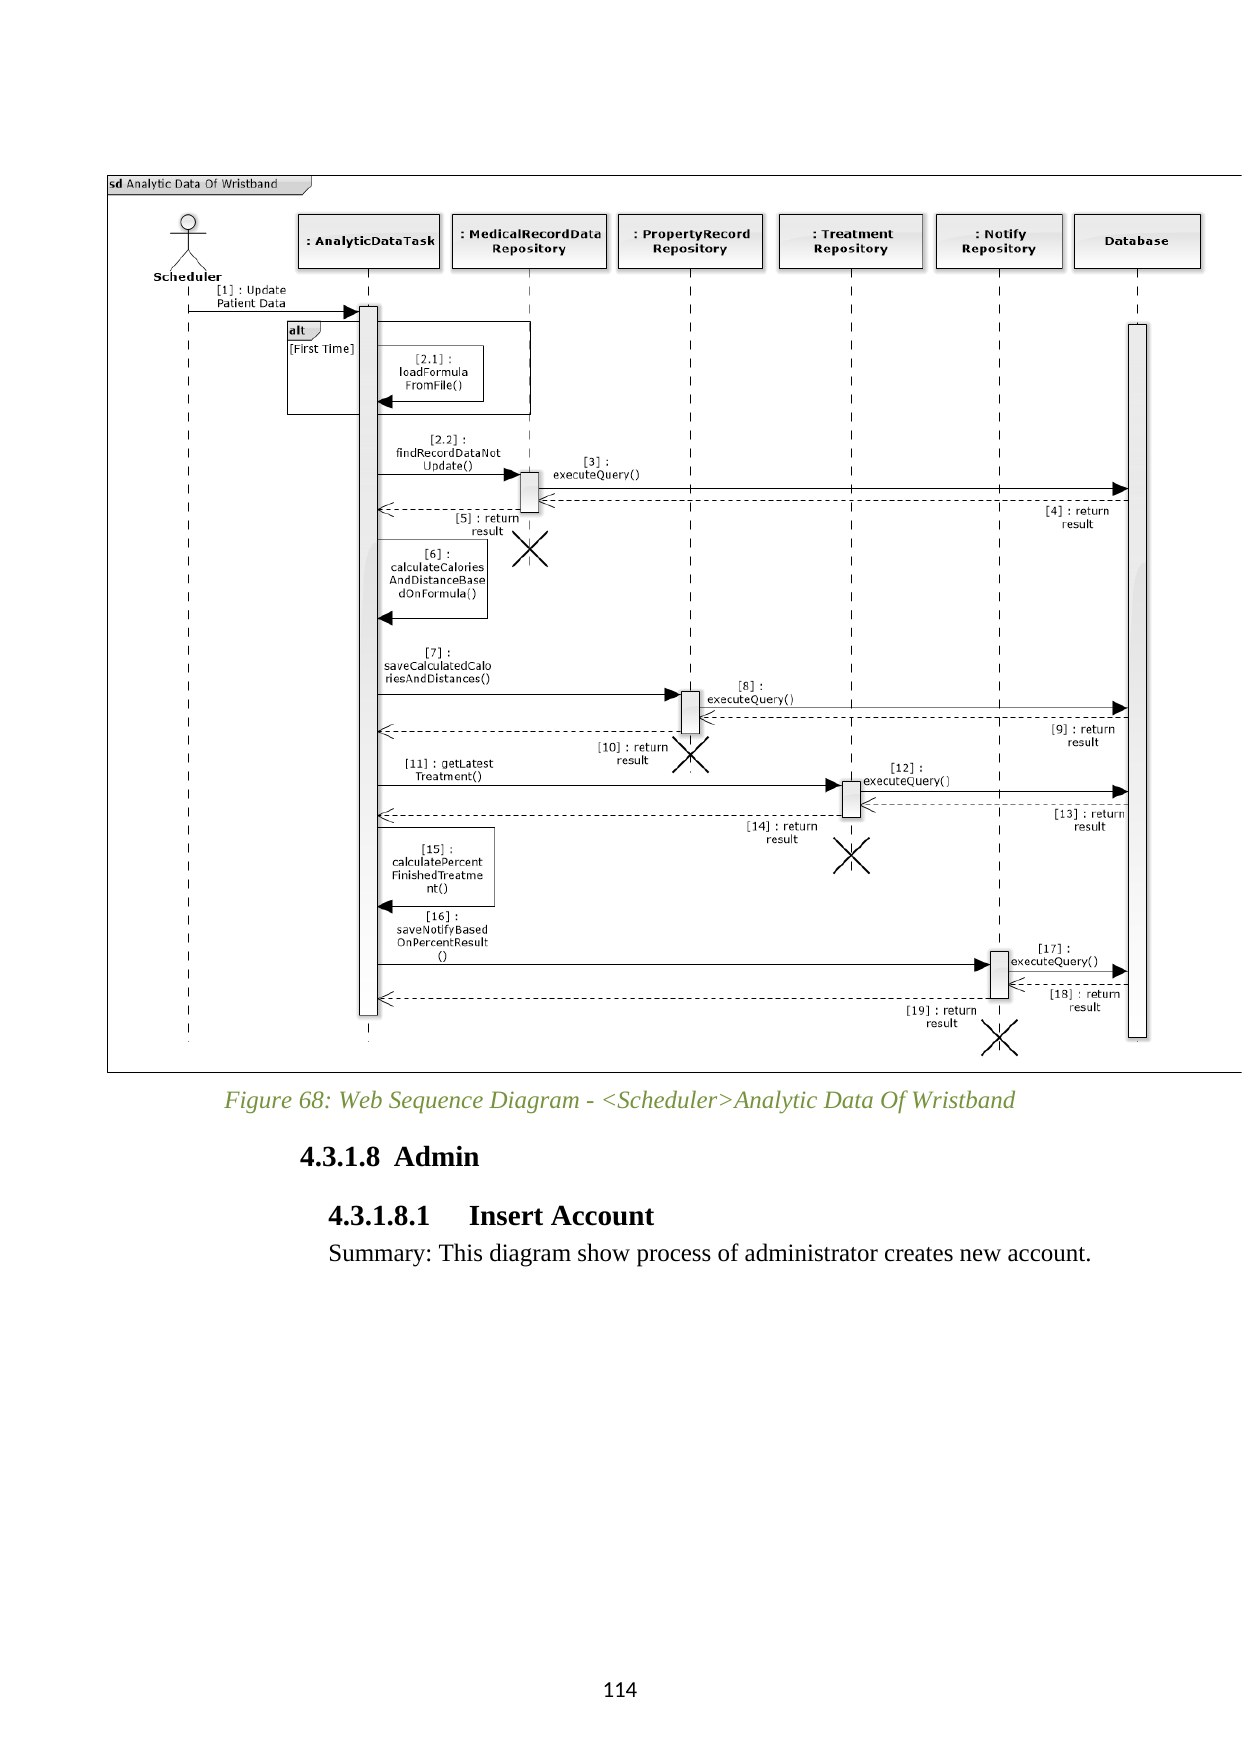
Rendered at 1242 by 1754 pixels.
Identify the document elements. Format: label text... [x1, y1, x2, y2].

subtitle Admin [300, 1139, 1146, 1173]
subtitle Insert Account [328, 1198, 1146, 1231]
text Figure 68: Web Sequence Diagram - <Scheduler>Analytic Data Of Wristband [94, 1086, 1146, 1114]
picture [93, 162, 1242, 1086]
text Summary: This diagram show process of administrator creates new account. [328, 1238, 1146, 1266]
